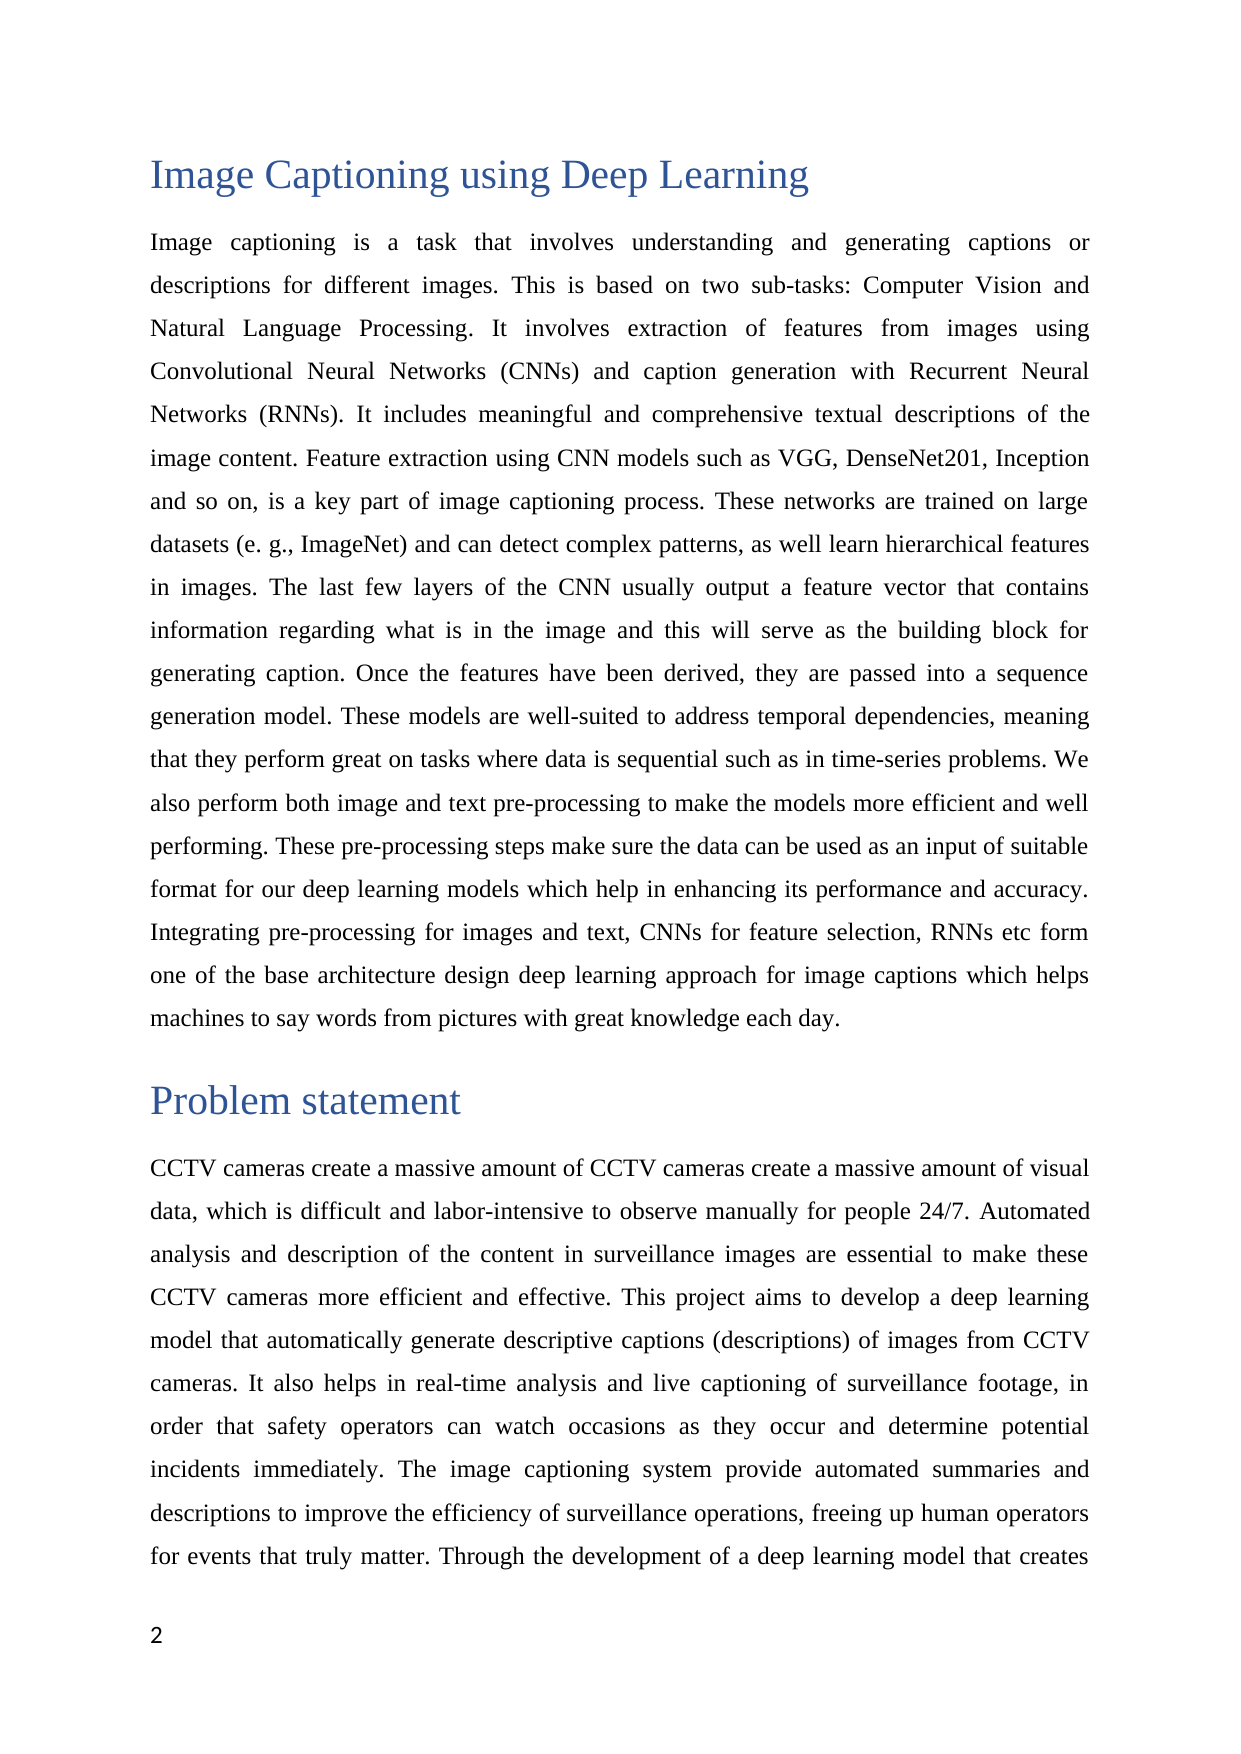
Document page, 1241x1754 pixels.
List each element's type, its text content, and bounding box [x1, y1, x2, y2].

text Image captioning is a task that involves understanding and generating captions or descriptions for different images. This is based on two sub-tasks: Computer Vision and Natural Language Processing. It involves extraction of features from images using Convolutional Neural Networks (CNNs) and caption generation with Recurrent Neural Networks (RNNs). It includes meaningful and comprehensive textual descriptions of the image content. Feature extraction using CNN models such as VGG, DenseNet201, Inception and so on, is a key part of image captioning process. These networks are trained on large datasets (e. g., ImageNet) and can detect complex patterns, as well learn hierarchical features in images. The last few layers of the CNN usually output a feature vector that contains information regarding what is in the image and this will serve as the building block for generating caption. Once the features have been derived, they are passed into a sequence generation model. These models are well-suited to address temporal dependencies, meaning that they perform great on tasks where data is sequential such as in time-series problems. We also perform both image and text pre-processing to make the models more efficient and well performing. These pre-processing steps make sure the data can be used as an input of suitable format for our deep learning models which help in enhancing its performance and accuracy. Integrating pre-processing for images and text, CNNs for feature selection, RNNs etc form one of the base architecture design deep learning approach for image captions which helps machines to say words from pictures with great knowledge each day. [150, 227, 1090, 1032]
subtitle Problem statement [150, 1076, 1090, 1123]
subtitle Image Captioning using Deep Learning [150, 150, 1090, 198]
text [150, 1153, 1090, 1569]
